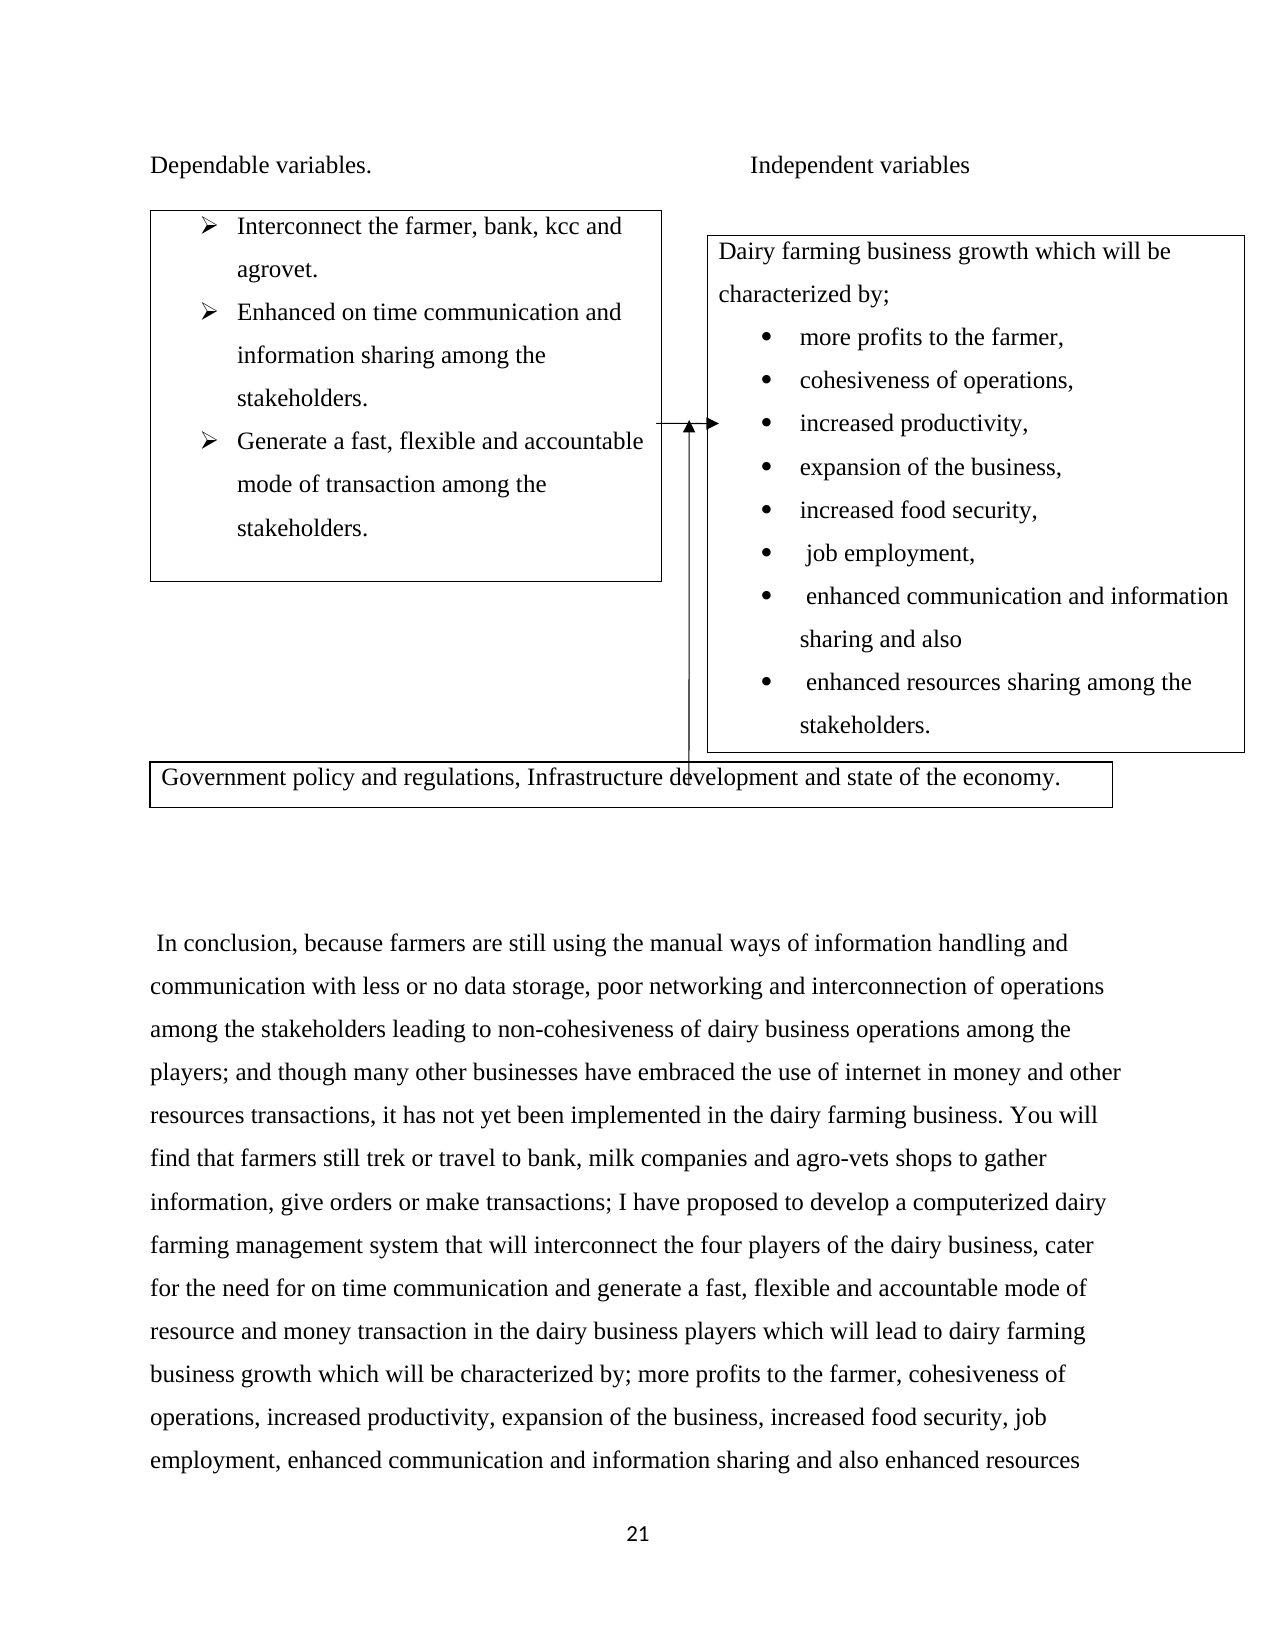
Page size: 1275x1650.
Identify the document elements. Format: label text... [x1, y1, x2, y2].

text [150, 928, 1125, 1474]
table_header Government policy and regulations, Infrastructure development and state of the economy. [151, 763, 1112, 807]
table_header Interconnect the farmer, bank, kcc and agrovet. Enhanced on time communication and information sharing among the stakeholders. Generate a fast, flexible and accountable mode of transaction among the stakeholders. [151, 211, 661, 581]
text Dependable variables. Independent variables [150, 150, 1125, 179]
table_header Dairy farming business growth which will be characterized by; more profits to the farmer, cohesiveness of operations, increased productivity, expansion of the business, increased food security, job employment, enhanced communication and information sharing and also enhanced resources sharing among the stakeholders. [708, 236, 1244, 752]
